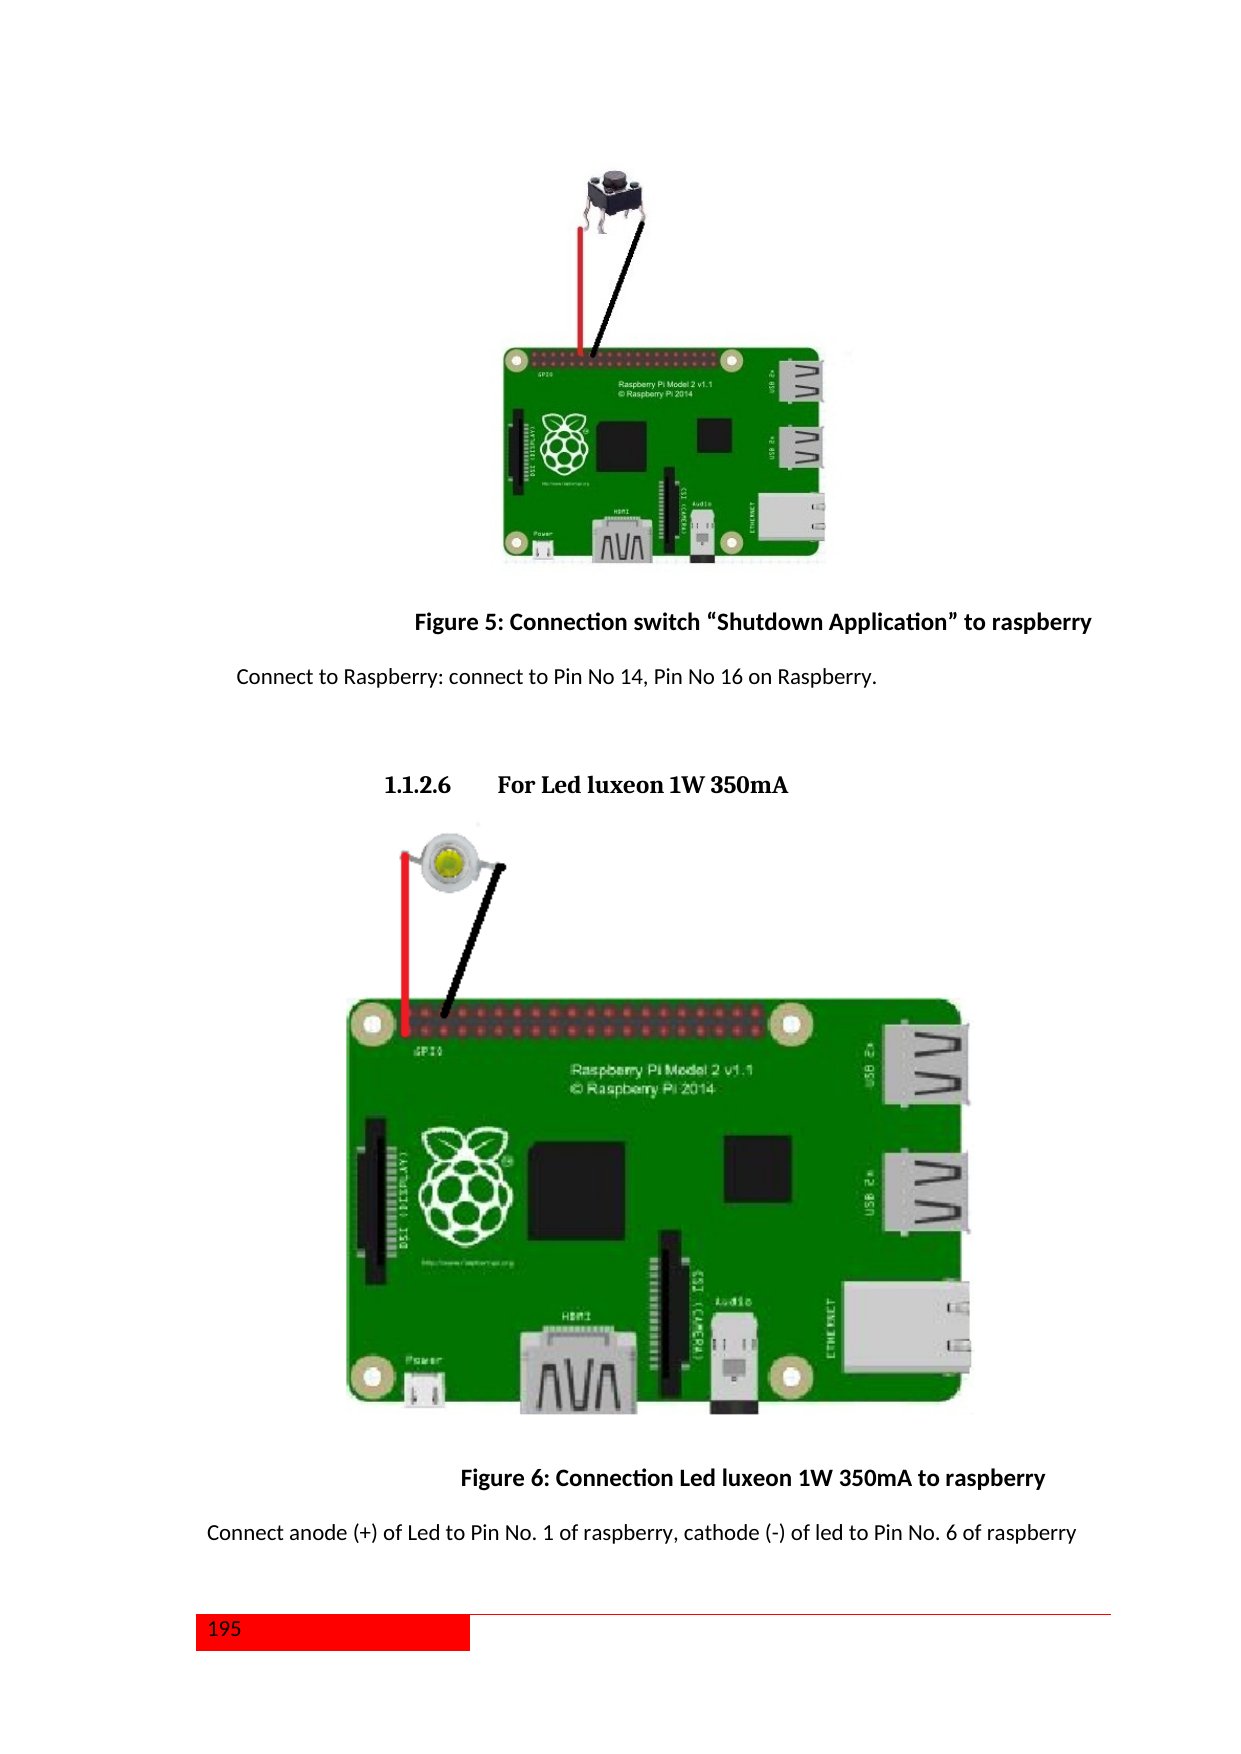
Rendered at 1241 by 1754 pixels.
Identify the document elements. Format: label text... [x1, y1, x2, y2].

text Connect to Raspberry: connect to Pin No 14, Pin No 16 on Raspberry. [236, 662, 1122, 690]
picture [320, 812, 1009, 1438]
text Connect anode (+) of Led to Pin No. 1 of raspberry, cathode (-) of led to Pin No. 6 of raspberry [207, 1518, 1122, 1546]
subtitle For Led luxeon 1W 350mA [385, 771, 1122, 800]
text Figure 6: Connection Led luxeon 1W 350mA to raspberry [310, 1462, 1122, 1493]
text Figure 5: Connection switch “Shutdown Application” to raspberry [310, 606, 1122, 637]
picture [474, 147, 855, 582]
